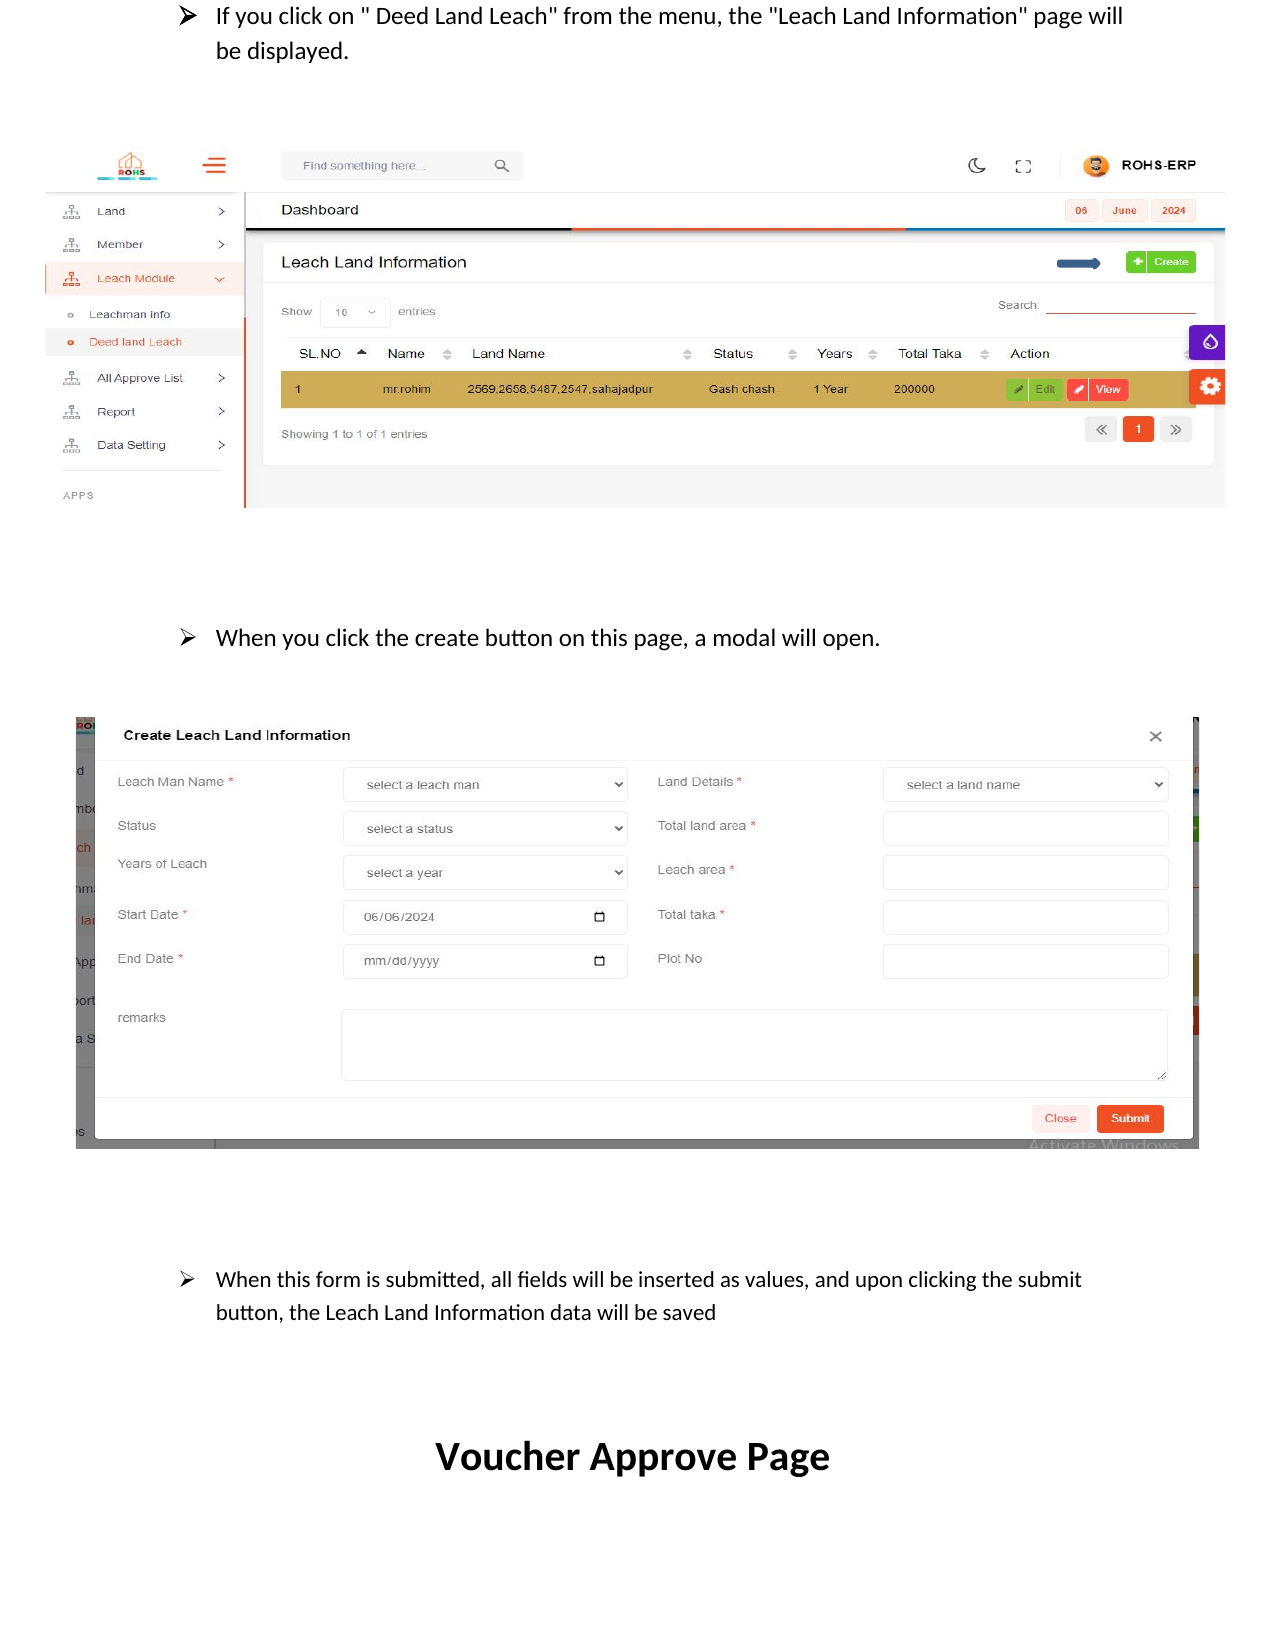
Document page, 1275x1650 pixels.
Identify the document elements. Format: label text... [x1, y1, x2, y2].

text Voucher Approve Page [141, 1430, 1125, 1481]
picture [75, 717, 1200, 1149]
picture [45, 147, 1225, 508]
list When you click the create button on this page, a modal will open. [178, 622, 1125, 653]
list If you click on " Deed Land Leach" from the menu, the "Leach Land Information" page will be displayed. [178, 0, 1125, 66]
list When this form is submitted, all fields will be inserted as values, and upon clicking the submit button, the Leach Land Information data will be saved [178, 1265, 1125, 1326]
